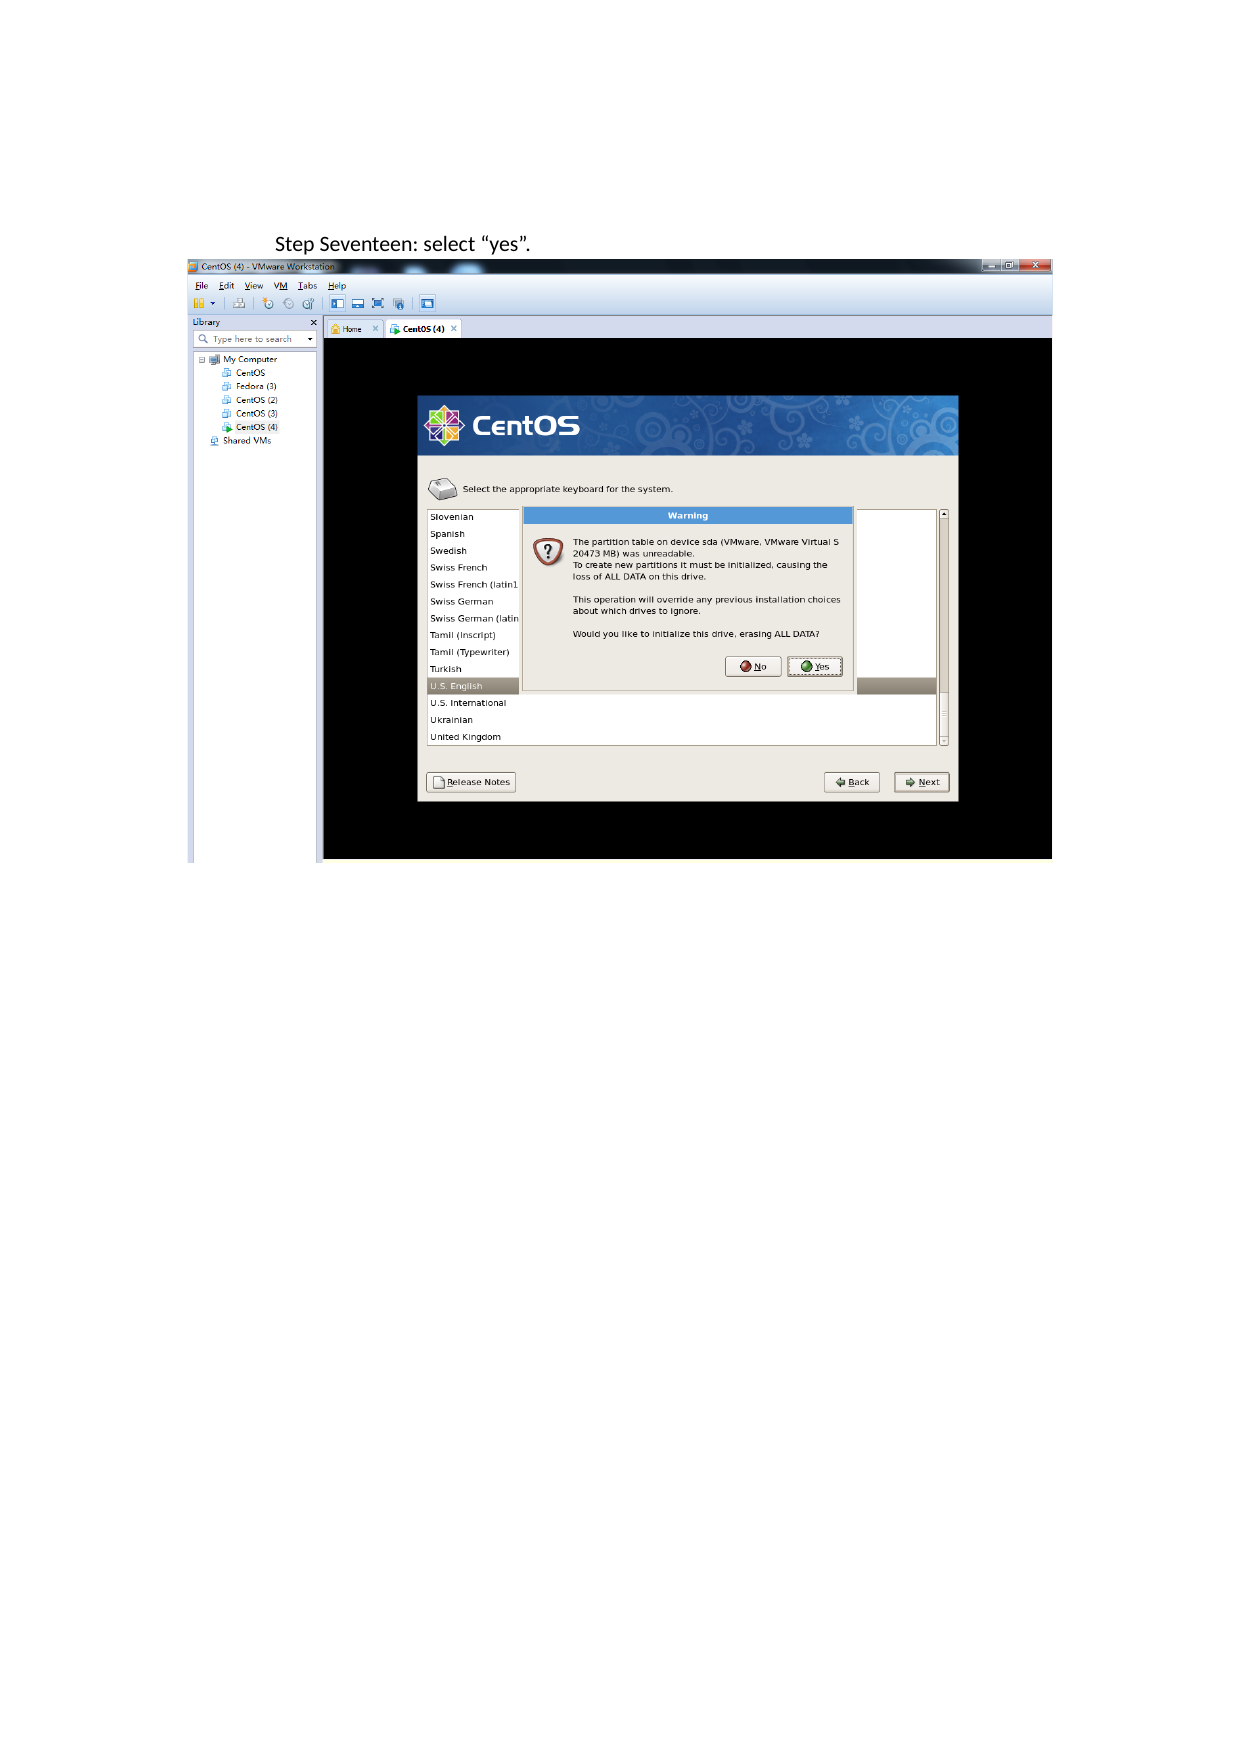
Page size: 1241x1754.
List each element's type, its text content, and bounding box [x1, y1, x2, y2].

picture [187, 259, 1053, 863]
text Step Seventeen: select “yes”. [187, 227, 1053, 259]
